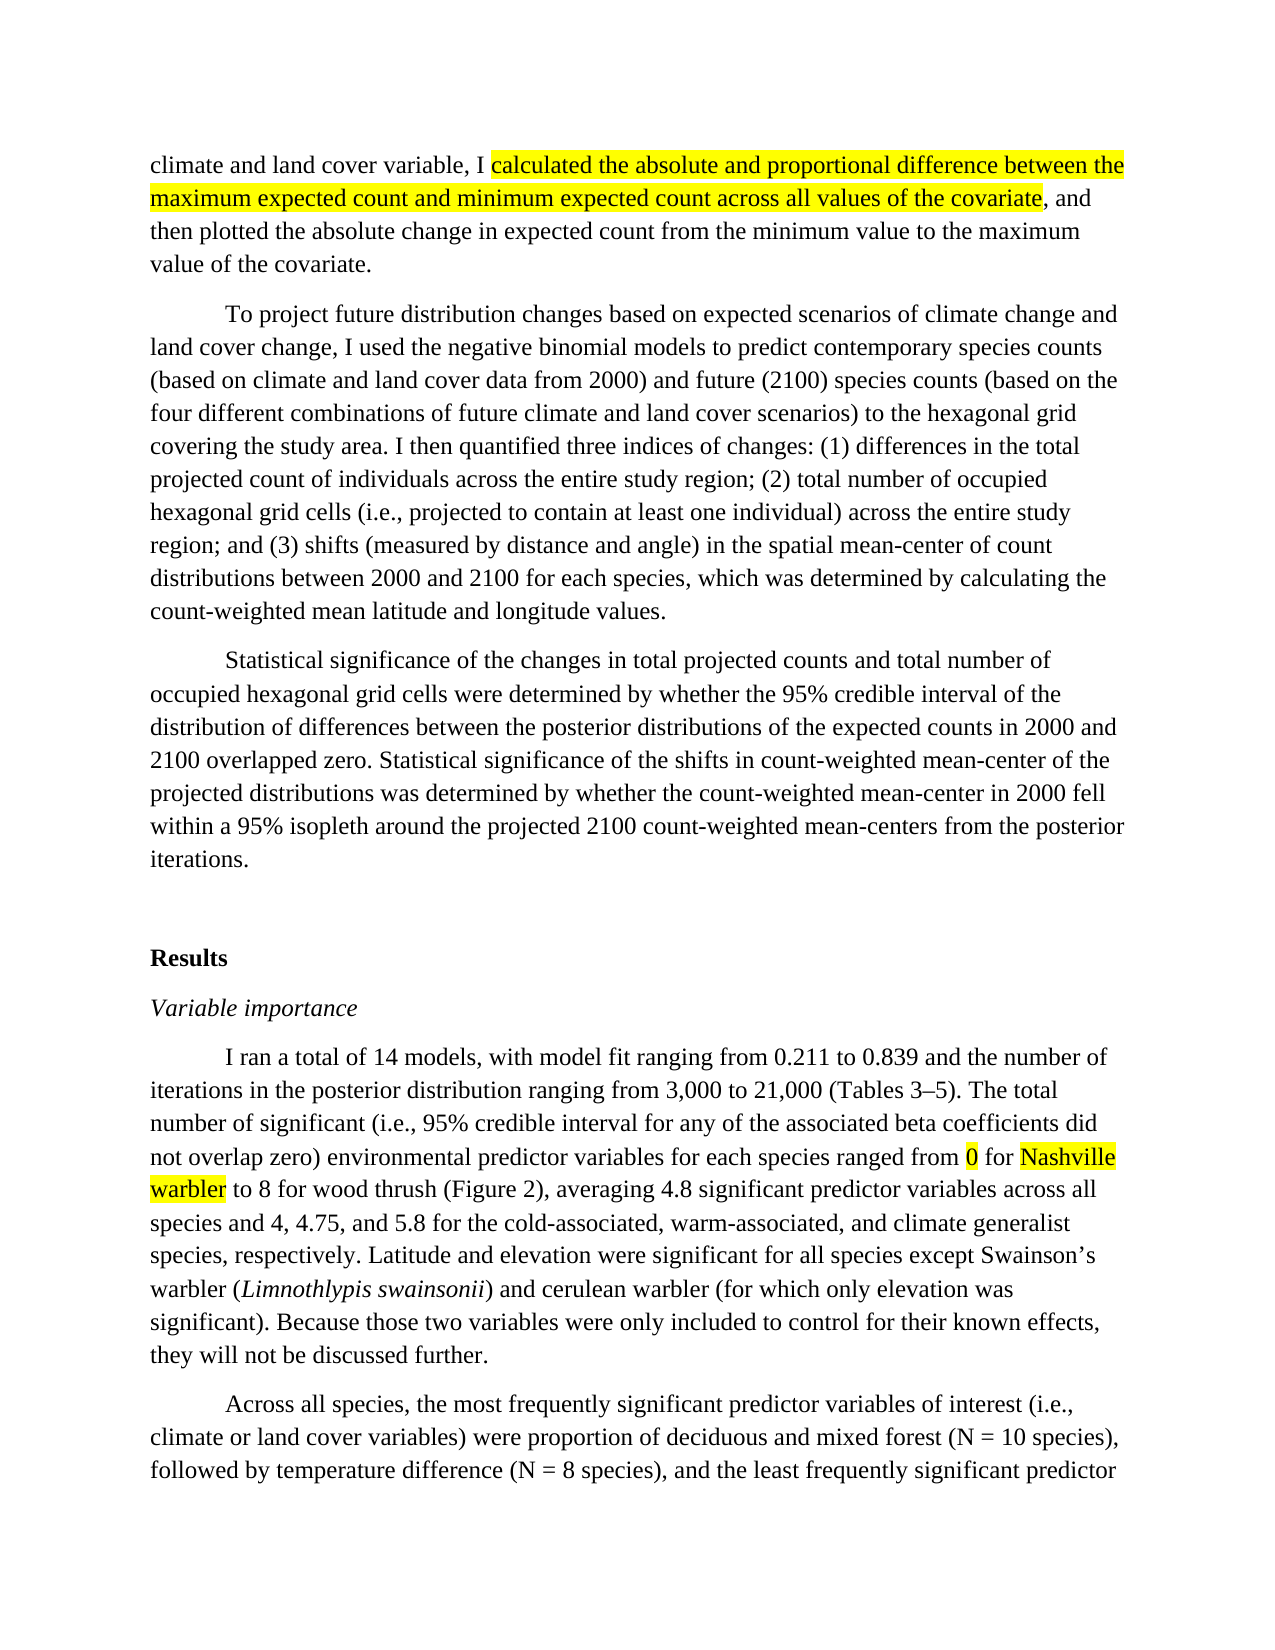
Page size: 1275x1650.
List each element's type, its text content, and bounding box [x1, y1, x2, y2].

text To project future distribution changes based on expected scenarios of climate change and land cover change, I used the negative binomial models to predict contemporary species counts (based on climate and land cover data from 2000) and future (2100) species counts (based on the four different combinations of future climate and land cover scenarios) to the hexagonal grid covering the study area. I then quantified three indices of changes: (1) differences in the total projected count of individuals across the entire study region; (2) total number of occupied hexagonal grid cells (i.e., projected to contain at least one individual) across the entire study region; and (3) shifts (measured by distance and angle) in the spatial mean-center of count distributions between 2000 and 2100 for each species, which was determined by calculating the count-weighted mean latitude and longitude values. [150, 299, 1125, 625]
text I ran a total of 14 models, with model fit ranging from 0.211 to 0.839 and the number of iterations in the posterior distribution ranging from 3,000 to 21,000 (Tables 3–5). The total number of significant (i.e., 95% credible interval for any of the associated beta coefficients did not overlap zero) environmental predictor variables for each species ranged from 0 for Nashville warbler to 8 for wood thrush (Figure 2), averaging 4.8 significant predictor variables across all species and 4, 4.75, and 5.8 for the cold-associated, warm-associated, and climate generalist species, respectively. Latitude and elevation were significant for all species except Swainson’s warbler (Limnothlypis swainsonii) and cerulean warbler (for which only elevation was significant). Because those two variables were only included to control for their known effects, they will not be discussed further. [150, 1042, 1125, 1368]
text Statistical significance of the changes in total projected counts and total number of occupied hexagonal grid cells were determined by whether the 95% credible interval of the distribution of differences between the posterior distributions of the expected counts in 2000 and 2100 overlapped zero. Statistical significance of the shifts in count-weighted mean-center of the projected distributions was determined by whether the count-weighted mean-center in 2000 fell within a 95% isopleth around the projected 2100 count-weighted mean-centers from the posterior iterations. [150, 646, 1125, 872]
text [150, 150, 1125, 278]
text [150, 1389, 1125, 1484]
text Variable importance [150, 993, 1125, 1022]
text Results [150, 943, 1125, 972]
